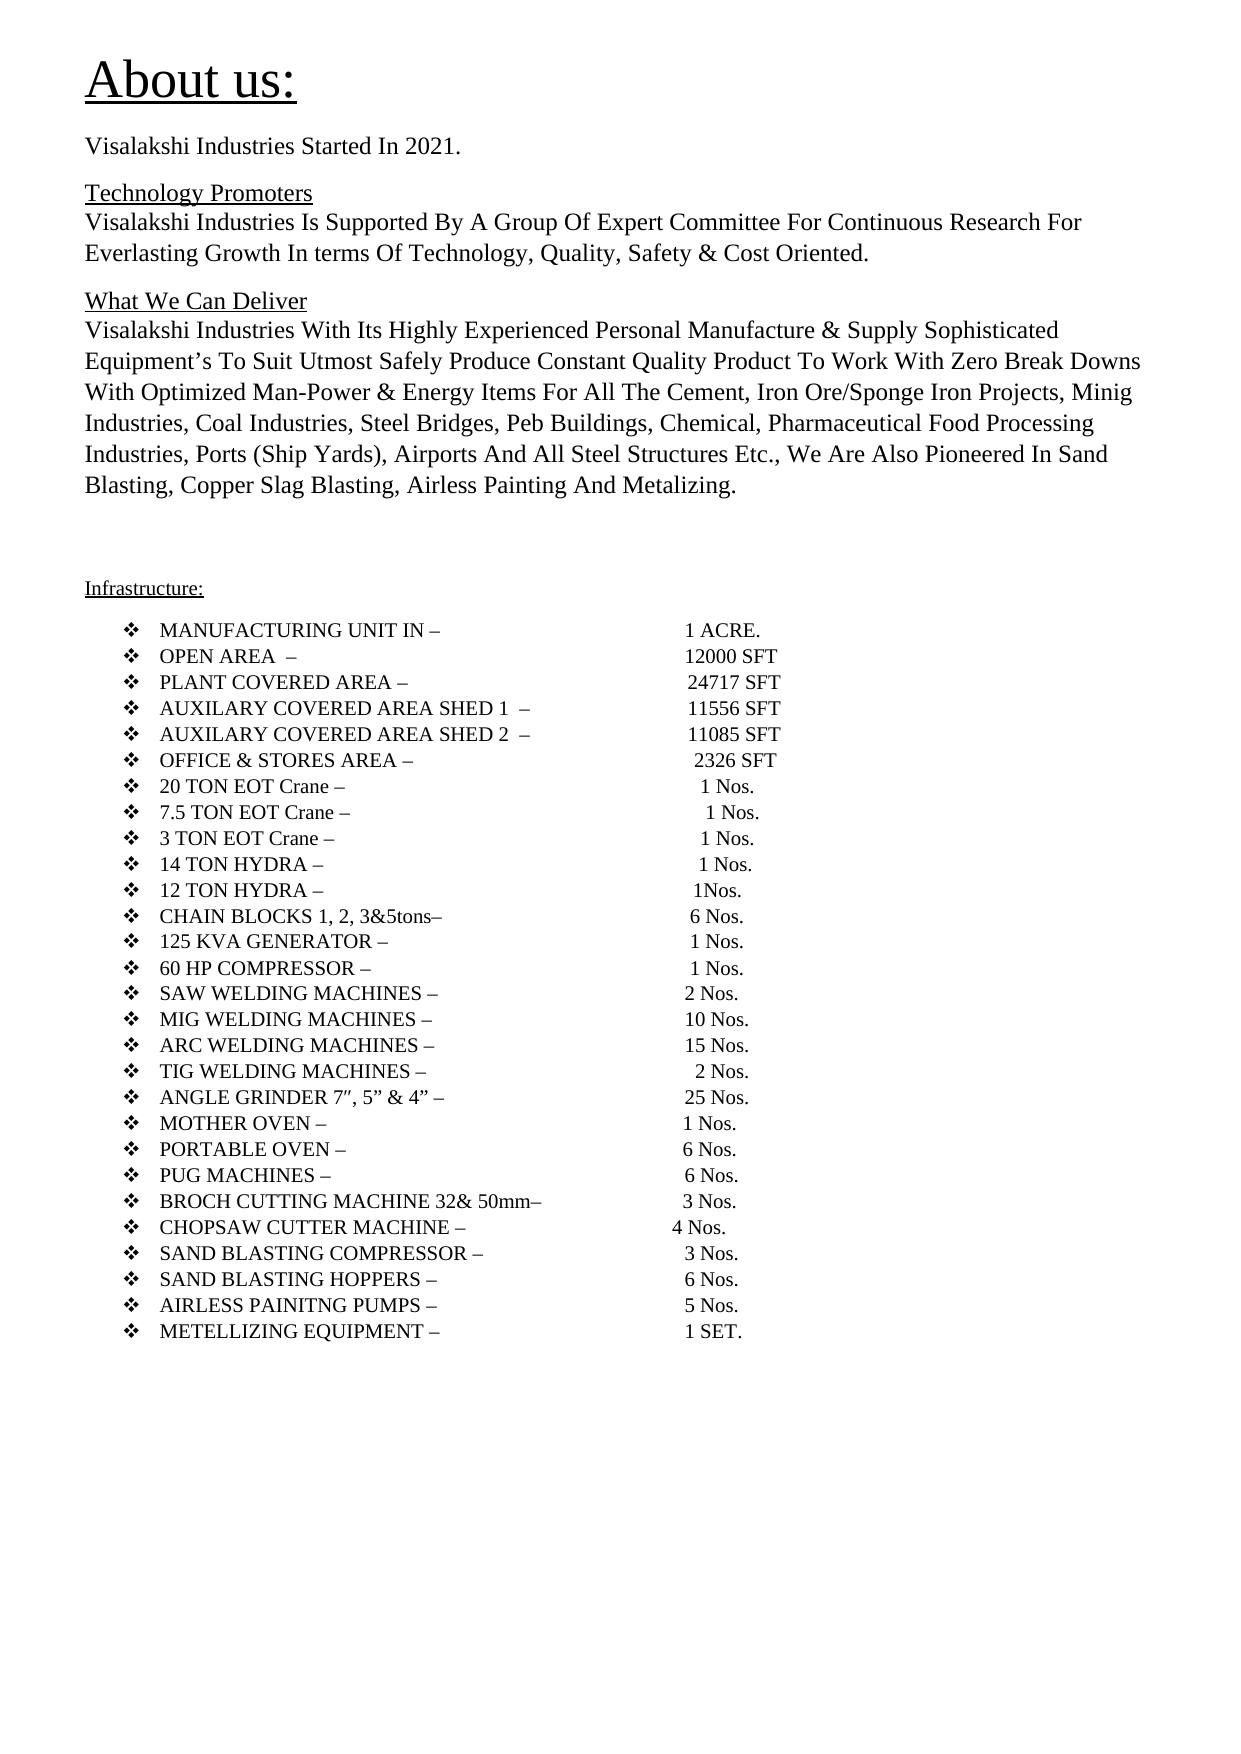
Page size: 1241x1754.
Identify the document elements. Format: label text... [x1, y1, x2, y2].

list 125 KVA GENERATOR – 1 Nos. [122, 929, 1181, 953]
list MANUFACTURING UNIT IN – 1 ACRE. [122, 618, 1181, 642]
list CHAIN BLOCKS 1, 2, 3&5tons– 6 Nos. [122, 903, 1181, 928]
list 3 TON EOT Crane – 1 Nos. [122, 826, 1181, 850]
list OFFICE & STORES AREA – 2326 SFT [122, 748, 1181, 772]
subtitle Technology Promoters [84, 178, 1181, 207]
list ANGLE GRINDER 7″, 5” & 4” – 25 Nos. [122, 1085, 1181, 1109]
list PUG MACHINES – 6 Nos. [122, 1163, 1181, 1187]
list PORTABLE OVEN – 6 Nos. [122, 1137, 1181, 1161]
subtitle What We Can Deliver [84, 286, 1181, 315]
list 12 TON HYDRA – 1Nos. [122, 878, 1181, 902]
list OPEN AREA – 12000 SFT [122, 644, 1181, 668]
list CHOPSAW CUTTER MACHINE – 4 Nos. [122, 1215, 1181, 1239]
list 7.5 TON EOT Crane – 1 Nos. [122, 800, 1181, 824]
text Infrastructure: [84, 576, 1181, 600]
list 14 TON HYDRA – 1 Nos. [122, 852, 1181, 876]
text Visalakshi Industries With Its Highly Experienced Personal Manufacture & Supply Sophisticated Equipment’s To Suit Utmost Safely Produce Constant Quality Product To Work With Zero Break Downs With Optimized Man-Power & Energy Items For All The Cement, Iron Ore/Sponge Iron Projects, Minig Industries, Coal Industries, Steel Bridges, Peb Buildings, Chemical, Pharmaceutical Food Processing Industries, Ports (Ship Yards), Airports And All Steel Structures Etc., We Are Also Pioneered In Sand Blasting, Copper Slag Blasting, Airless Painting And Metalizing. [84, 315, 1181, 499]
list TIG WELDING MACHINES – 2 Nos. [122, 1059, 1181, 1083]
list MIG WELDING MACHINES – 10 Nos. [122, 1007, 1181, 1031]
list SAW WELDING MACHINES – 2 Nos. [122, 981, 1181, 1005]
list AIRLESS PAINITNG PUMPS – 5 Nos. [122, 1293, 1181, 1317]
text About us: [84, 47, 1181, 109]
list BROCH CUTTING MACHINE 32& 50mm– 3 Nos. [122, 1189, 1181, 1213]
list AUXILARY COVERED AREA SHED 2 – 11085 SFT [122, 722, 1181, 746]
list SAND BLASTING HOPPERS – 6 Nos. [122, 1267, 1181, 1291]
list MOTHER OVEN – 1 Nos. [122, 1111, 1181, 1135]
list PLANT COVERED AREA – 24717 SFT [122, 670, 1181, 694]
text Visalakshi Industries Is Supported By A Group Of Expert Committee For Continuous Research For Everlasting Growth In terms Of Technology, Quality, Safety & Cost Oriented. [84, 207, 1181, 267]
text Visalakshi Industries Started In 2021. [84, 131, 1181, 159]
list ARC WELDING MACHINES – 15 Nos. [122, 1033, 1181, 1057]
list SAND BLASTING COMPRESSOR – 3 Nos. [122, 1241, 1181, 1265]
list 60 HP COMPRESSOR – 1 Nos. [122, 955, 1181, 979]
list 20 TON EOT Crane – 1 Nos. [122, 774, 1181, 798]
list METELLIZING EQUIPMENT – 1 SET. [122, 1318, 1181, 1343]
list AUXILARY COVERED AREA SHED 1 – 11556 SFT [122, 696, 1181, 720]
